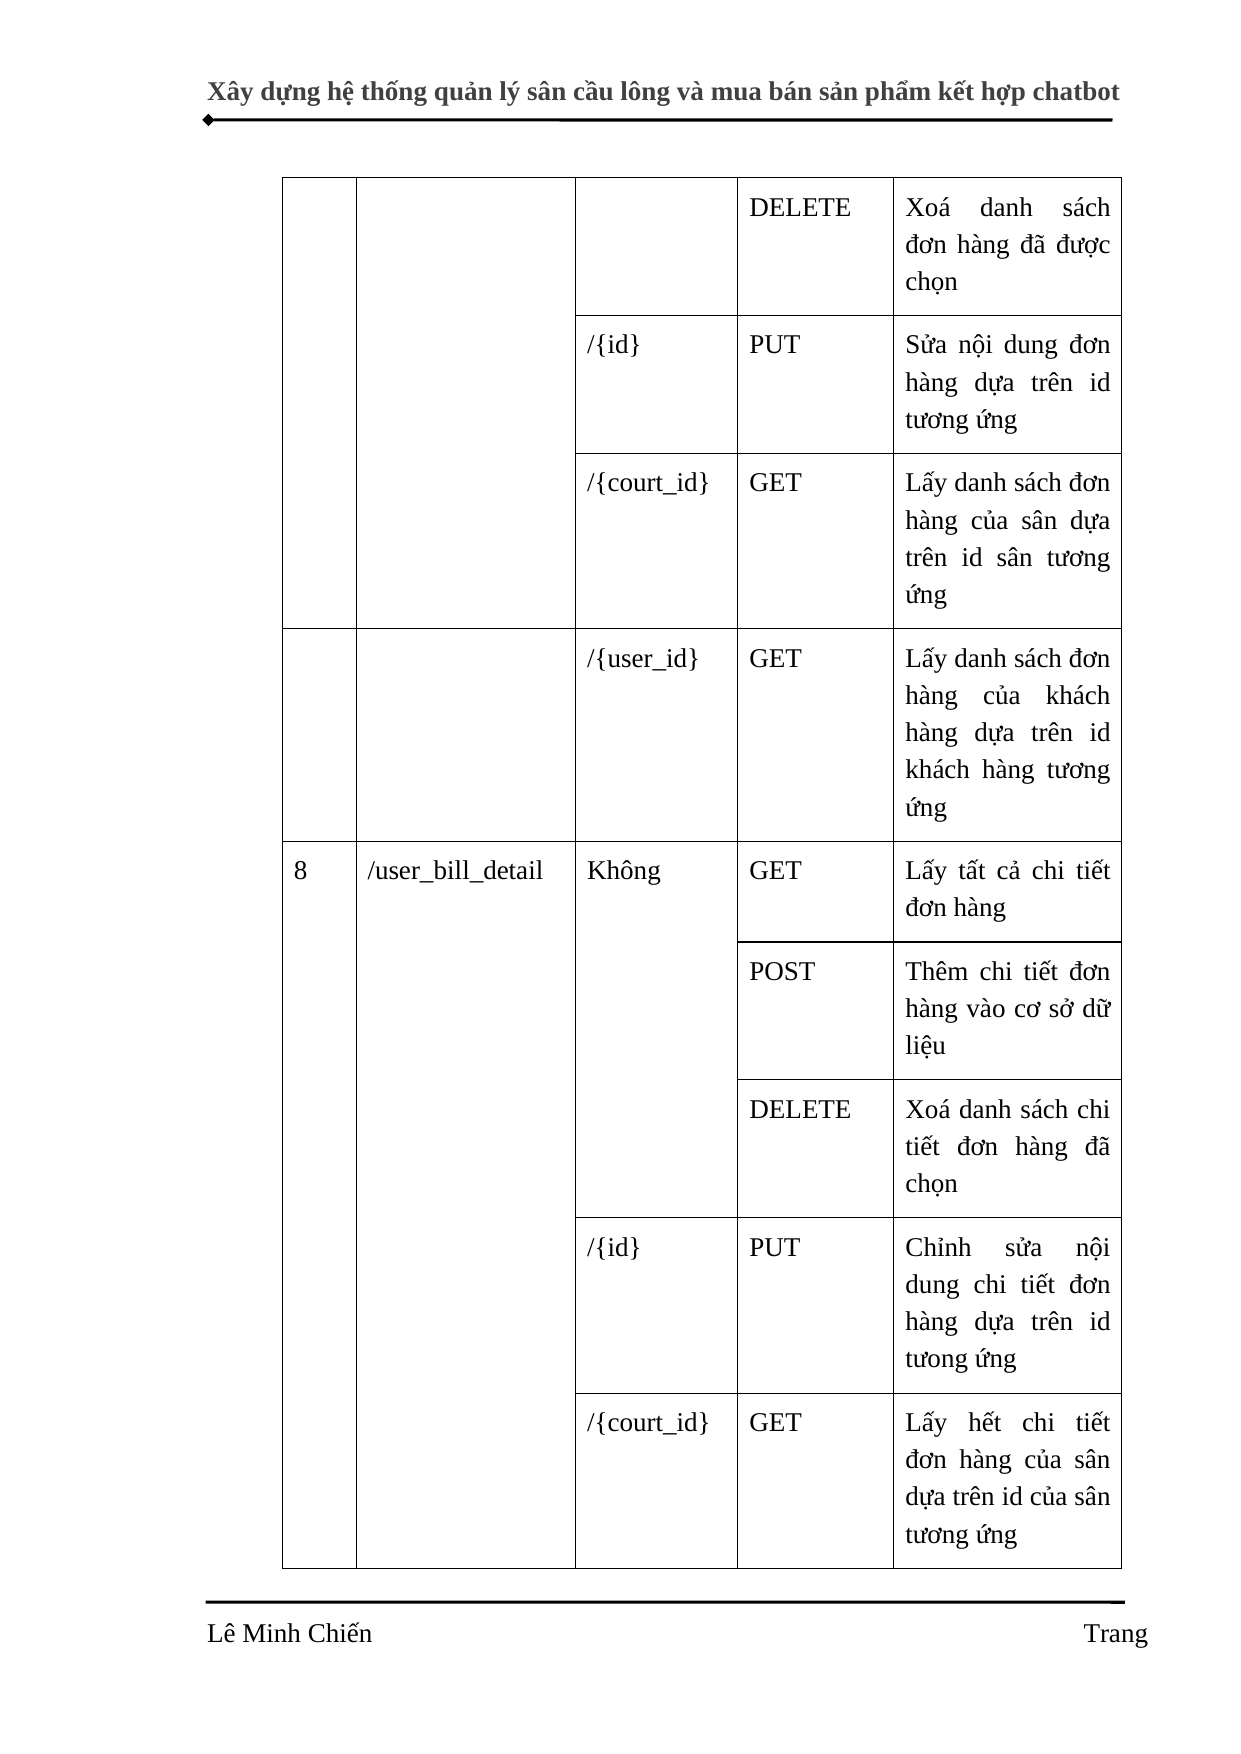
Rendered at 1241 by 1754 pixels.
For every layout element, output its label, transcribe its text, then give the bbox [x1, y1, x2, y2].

table_cell /{id} [576, 316, 737, 453]
table_cell GET [738, 454, 893, 628]
table_cell POST [738, 943, 893, 1079]
table_cell 8 [283, 842, 356, 1568]
table_cell /{court_id} [576, 1394, 737, 1568]
table_cell Lấy hết chi tiết đơn hàng của sân dựa trên id của sân tương ứng [894, 1394, 1121, 1568]
table_cell Xoá danh sách đơn hàng đã được chọn [894, 178, 1121, 315]
table_cell [357, 629, 575, 841]
table_cell DELETE [738, 1080, 893, 1217]
table_cell Chỉnh sửa nội dung chi tiết đơn hàng dựa trên id tưong ứng [894, 1218, 1121, 1392]
table_cell GET [738, 1394, 893, 1568]
table_cell PUT [738, 316, 893, 453]
table_cell /{id} [576, 1218, 737, 1392]
table_cell PUT [738, 1218, 893, 1392]
table_cell Xoá danh sách chi tiết đơn hàng đã chọn [894, 1080, 1121, 1217]
table_cell Không [576, 842, 737, 1217]
table_cell Sửa nội dung đơn hàng dựa trên id tương ứng [894, 316, 1121, 453]
table_cell Lấy danh sách đơn hàng của khách hàng dựa trên id khách hàng tương ứng [894, 629, 1121, 841]
table_cell [283, 629, 356, 841]
table_cell Lấy danh sách đơn hàng của sân dựa trên id sân tương ứng [894, 454, 1121, 628]
table_cell GET [738, 842, 893, 941]
table_cell GET [738, 629, 893, 841]
table_cell DELETE [738, 178, 893, 315]
table_cell Thêm chi tiết đơn hàng vào cơ sở dữ liệu [894, 943, 1121, 1079]
table_cell Lấy tất cả chi tiết đơn hàng [894, 842, 1121, 941]
table_cell /user_bill_detail [357, 842, 575, 1568]
table_cell /{court_id} [576, 454, 737, 628]
table_cell /{user_id} [576, 629, 737, 841]
